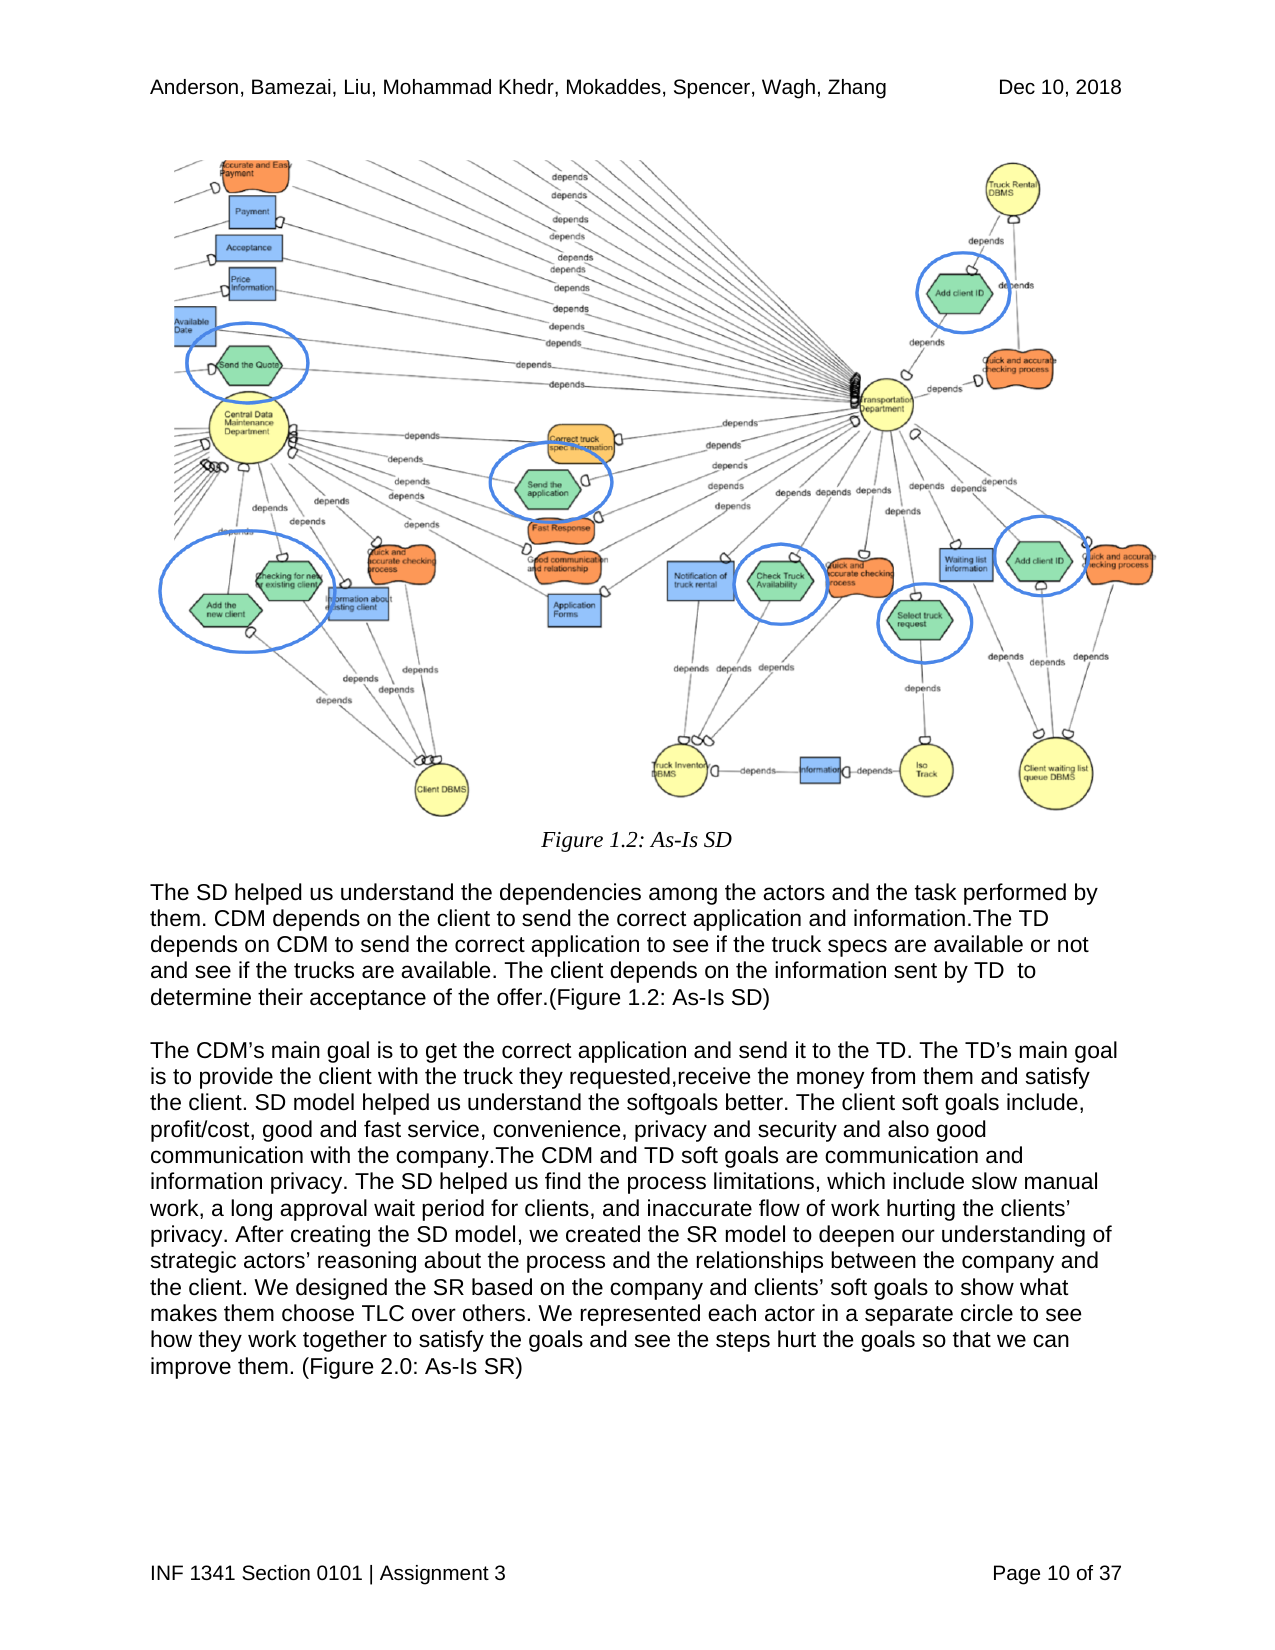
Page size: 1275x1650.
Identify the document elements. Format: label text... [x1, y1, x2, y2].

text The CDM’s main goal is to get the correct application and send it to the TD. The TD’s main goal is to provide the client with the truck they requested,receive the money from them and satisfy the client. SD model helped us understand the softgoals better. The client soft goals include, profit/cost, good and fast service, convenience, privacy and security and also good communication with the company.The CDM and TD soft goals are communication and information privacy. The SD helped us find the process limitations, which include slow manual work, a long approval wait period for clients, and inaccurate flow of work hurting the clients’ privacy. After creating the SD model, we created the SR model to deepen our understanding of strategic actors’ reasoning about the process and the relationships between the company and the client. We designed the SR based on the company and clients’ soft goals to show what makes them choose TLC over others. We represented each actor in a separate circle to see how they work together to satisfy the goals and see the steps hurt the goals so that we can improve them. (Figure 2.0: As-Is SR) [150, 1037, 1125, 1379]
picture [150, 150, 1166, 826]
text The SD helped us understand the dependencies among the actors and the task performed by them. CDM depends on the client to send the correct application and information.The TD depends on CDM to send the correct application to see if the truck specs are available or not and see if the trucks are available. The client depends on the information sent by TD to determine their acceptance of the offer.(Figure 1.2: As-Is SD) [150, 878, 1125, 1010]
text Figure 1.2: As-Is SD [150, 826, 1125, 852]
